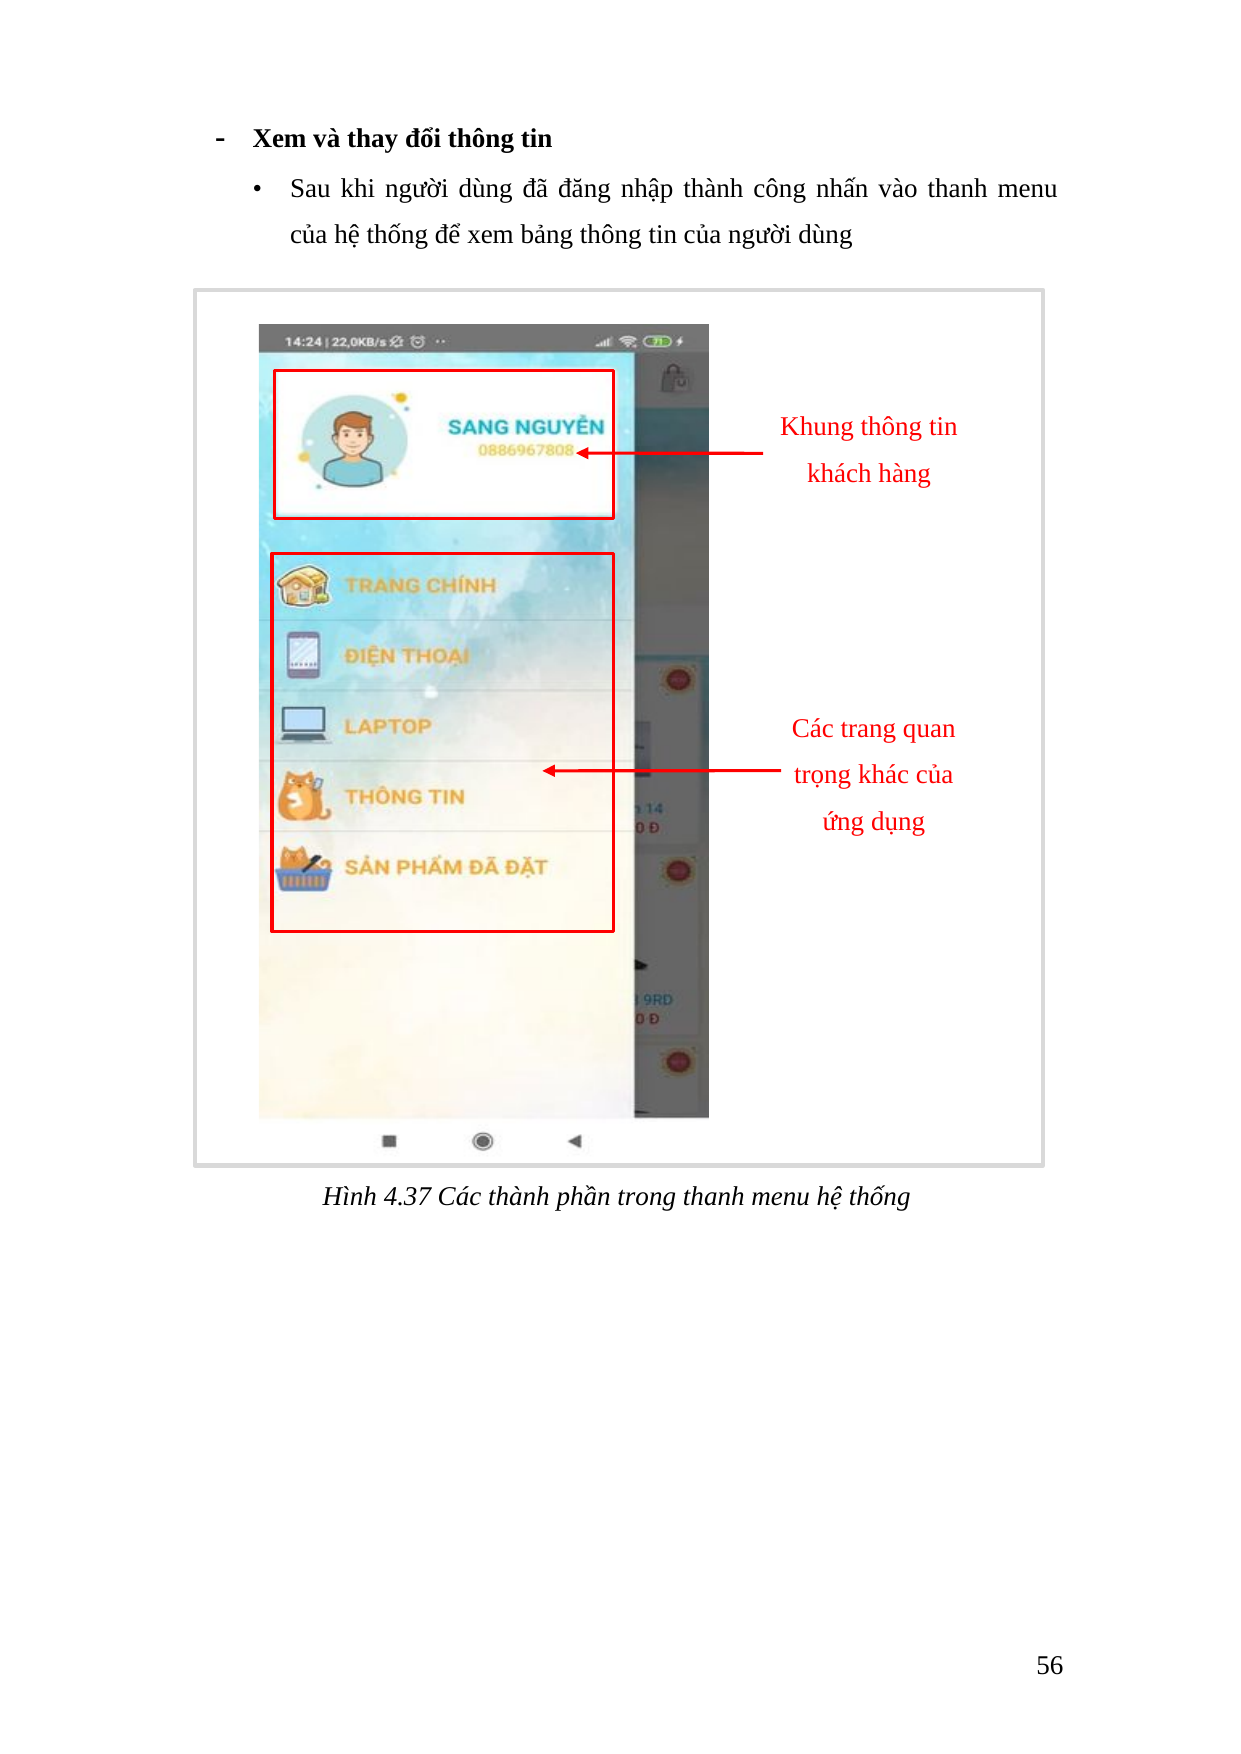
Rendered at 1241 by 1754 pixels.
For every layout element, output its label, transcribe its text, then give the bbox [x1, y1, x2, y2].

list Sau khi người dùng đã đăng nhập thành công nhấn vào thanh menu của hệ thống để xem bảng thông tin của người dùng [252, 172, 1058, 250]
picture [258, 324, 709, 1163]
picture [276, 372, 612, 517]
list Xem và thay đổi thông tin [215, 118, 1058, 154]
picture [274, 555, 612, 930]
